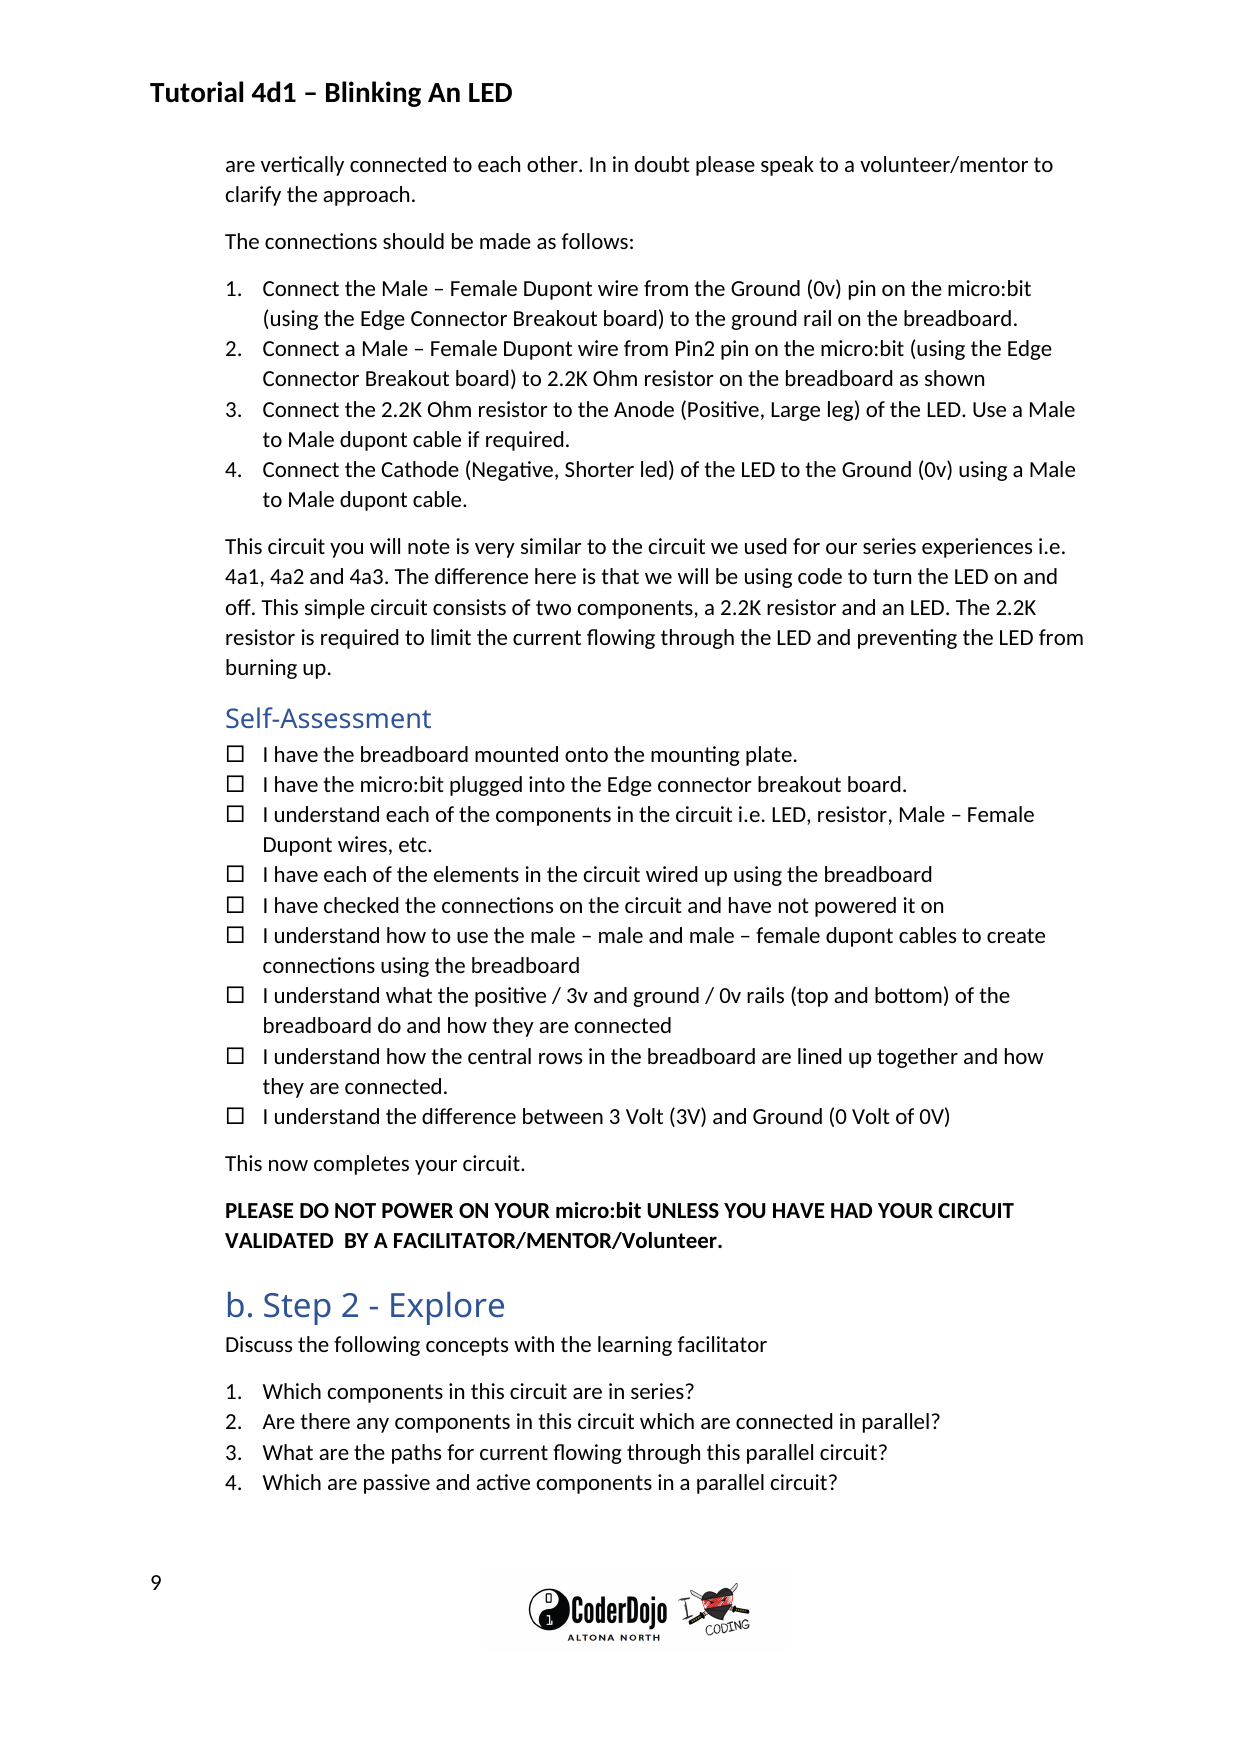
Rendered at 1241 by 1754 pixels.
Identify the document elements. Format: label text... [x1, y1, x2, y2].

text Discuss the following concepts with the learning facilitator [150, 1330, 1090, 1358]
list Connect the 2.2K Ohm resistor to the Anode (Positive, Large leg) of the LED. Use a Male to Male dupont cable if required. [225, 395, 1090, 453]
list I understand the difference between 3 Volt (3V) and Ground (0 Volt of 0V) [225, 1102, 1090, 1130]
text This circuit you will note is very similar to the circuit we used for our series experiences i.e. 4a1, 4a2 and 4a3. The difference here is that we will be using code to turn the LED on and off. This simple circuit consists of two components, a 2.2K resistor and an LED. The 2.2K resistor is required to limit the current flowing through the LED and preventing the LED from burning up. [225, 532, 1090, 681]
picture [486, 1568, 792, 1653]
list I have the breadboard mounted onto the mounting plate. [225, 740, 1090, 768]
list I have the micro:bit plugged into the Edge connector breakout board. [225, 770, 1090, 798]
list I understand each of the components in the circuit i.e. LED, resistor, Male – Female Dupont wires, etc. [225, 800, 1090, 858]
list Connect a Male – Female Dupont wire from Pin2 pin on the micro:bit (using the Edge Connector Breakout board) to 2.2K Ohm resistor on the breadboard as shown [225, 334, 1090, 393]
text The connections should be made as follows: [225, 227, 1090, 255]
list I understand how the central rows in the breadboard are lined up together and how they are connected. [225, 1042, 1090, 1100]
list What are the paths for current flowing through this parallel circuit? [225, 1438, 1090, 1466]
text This now completes your circuit. [225, 1149, 1090, 1177]
list I understand what the positive / 3v and ground / 0v rails (top and bottom) of the breadboard do and how they are connected [225, 981, 1090, 1040]
text PLEASE DO NOT POWER ON YOUR micro:bit UNLESS YOU HAVE HAD YOUR CIRCUIT VALIDATED BY A FACILITATOR/MENTOR/Volunteer. [225, 1196, 1090, 1254]
list Are there any components in this circuit which are connected in parallel? [225, 1407, 1090, 1436]
list Connect the Male – Female Dupont wire from the Ground (0v) pin on the micro:bit (using the Edge Connector Breakout board) to the ground rail on the breadboard. [225, 274, 1090, 332]
subtitle Step 2 - Explore [225, 1281, 1090, 1327]
list Which are passive and active components in a parallel circuit? [225, 1468, 1090, 1496]
list Connect the Cathode (Negative, Shorter led) of the LED to the Ground (0v) using a Male to Male dupont cable. [225, 455, 1090, 513]
list I understand how to use the male – male and male – female dupont cables to create connections using the breadboard [225, 921, 1090, 979]
list Which components in this circuit are in series? [225, 1377, 1090, 1405]
list I have each of the elements in the circuit wired up using the breadboard [225, 861, 1090, 889]
list I have checked the connections on the circuit and have not powered it on [225, 891, 1090, 919]
subtitle Self-Assessment [225, 700, 1090, 737]
